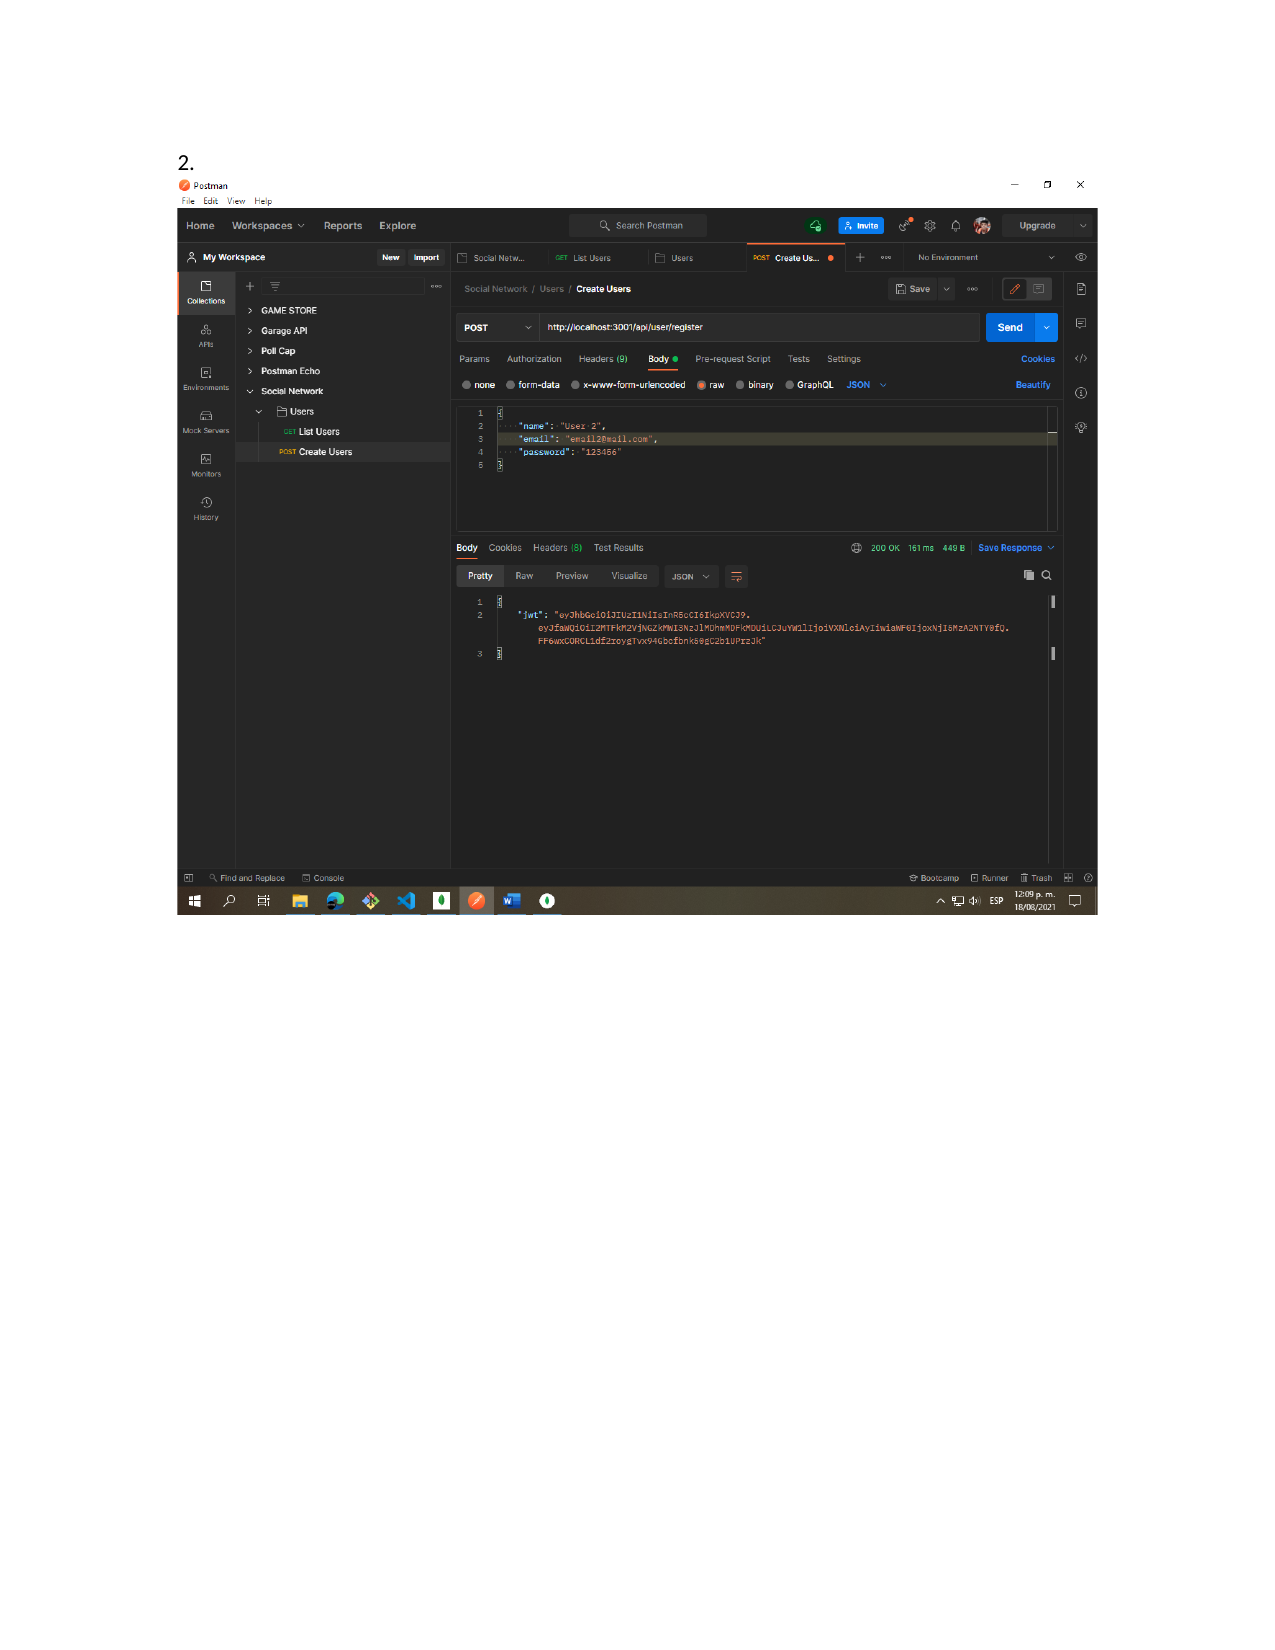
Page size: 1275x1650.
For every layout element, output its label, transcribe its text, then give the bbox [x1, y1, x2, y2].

text 2. [177, 148, 1098, 177]
picture [177, 177, 1098, 915]
